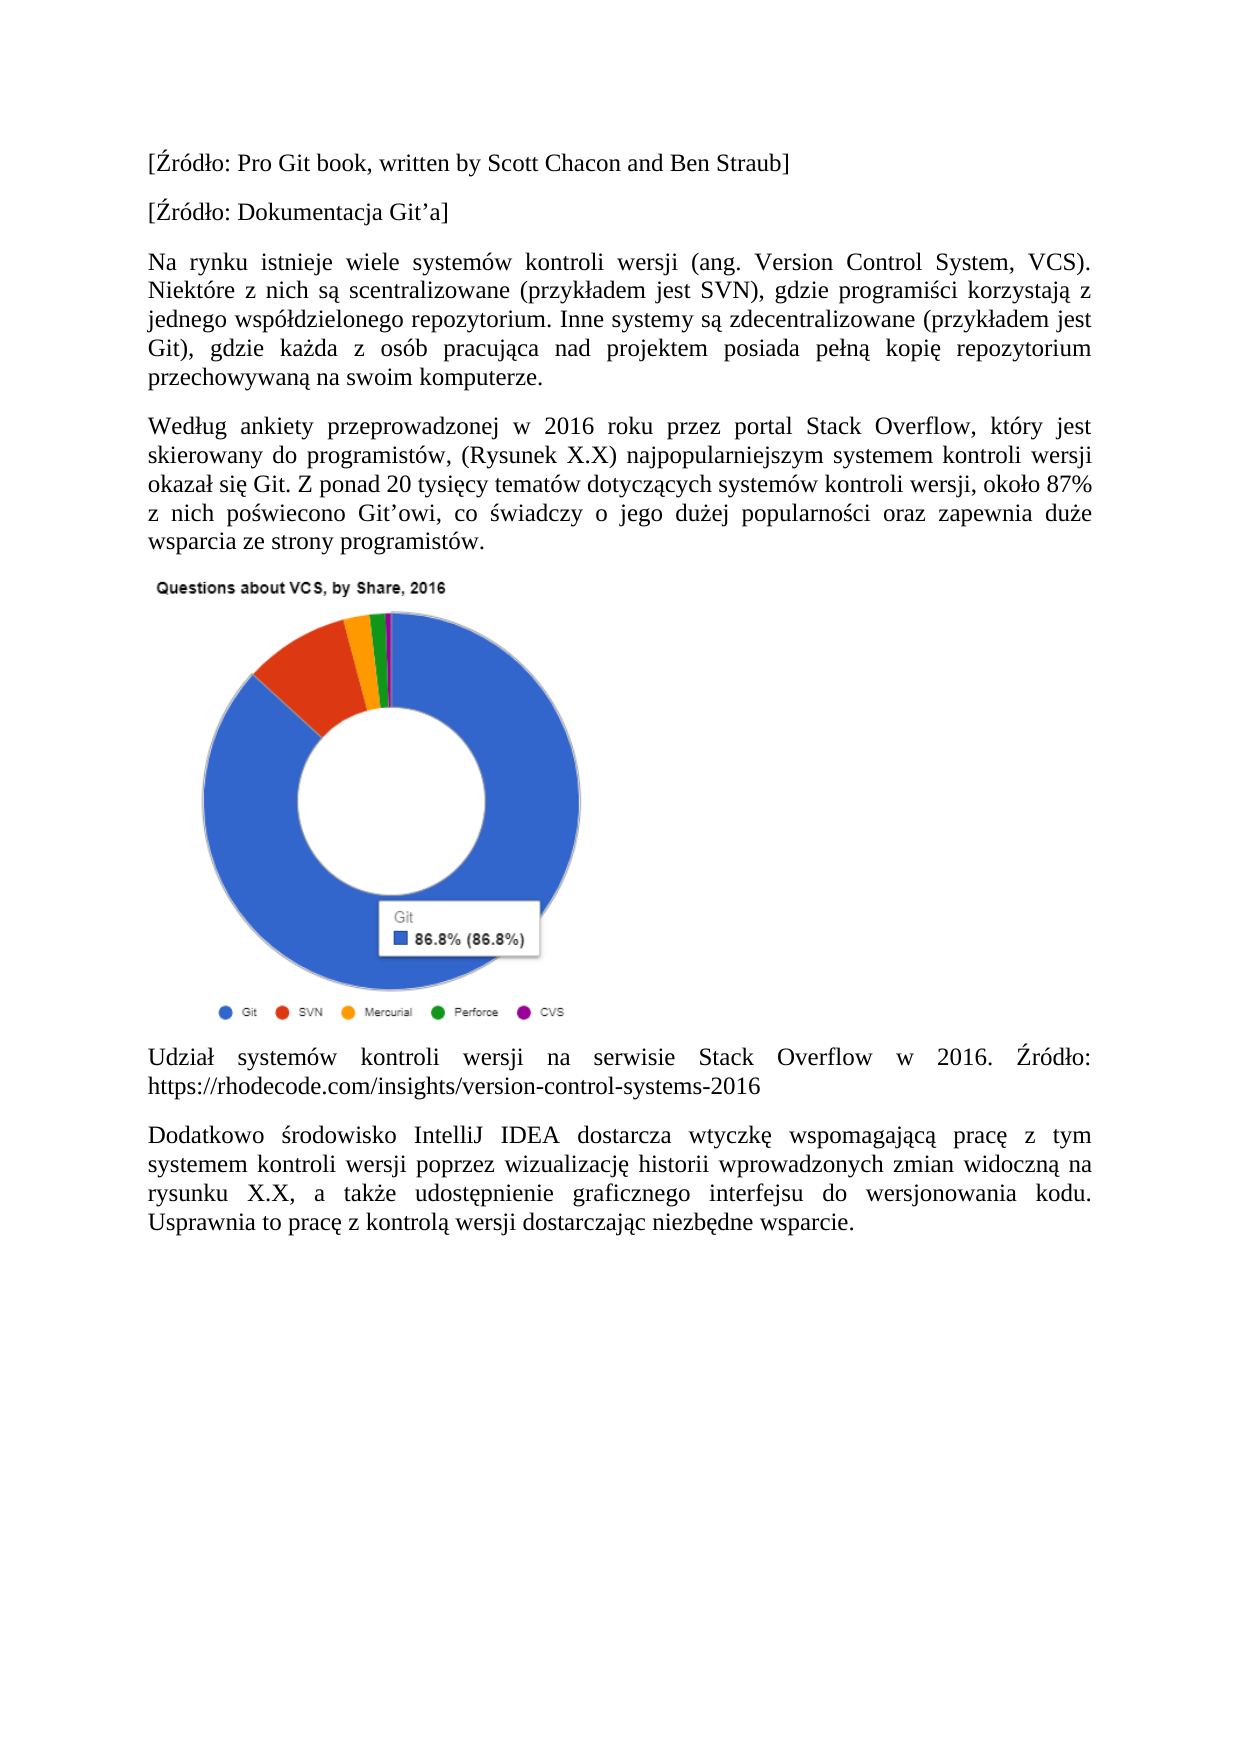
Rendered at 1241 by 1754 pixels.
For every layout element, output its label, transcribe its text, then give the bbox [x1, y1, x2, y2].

text Dodatkowo środowisko IntelliJ IDEA dostarcza wtyczkę wspomagającą pracę z tym systemem kontroli wersji poprzez wizualizację historii wprowadzonych zmian widoczną na rysunku X.X, a także udostępnienie graficznego interfejsu do wersjonowania kodu. Usprawnia to pracę z kontrolą wersji dostarczając niezbędne wsparcie. [148, 1120, 1093, 1235]
text Według ankiety przeprowadzonej w 2016 roku przez portal Stack Overflow, który jest skierowany do programistów, (Rysunek X.X) najpopularniejszym systemem kontroli wersji okazał się Git. Z ponad 20 tysięcy tematów dotyczących systemów kontroli wersji, około 87% z nich poświecono Git’owi, co świadczy o jego dużej popularności oraz zapewnia duże wsparcia ze strony programistów. [148, 411, 1093, 555]
text [Źródło: Dokumentacja Git’a] [148, 197, 1093, 226]
text [Źródło: Pro Git book, written by Scott Chacon and Ben Straub] [148, 148, 1093, 176]
text Udział systemów kontroli wersji na serwisie Stack Overflow w 2016. Źródło: https://rhodecode.com/insights/version-control-systems-2016 [148, 1042, 1093, 1099]
text Na rynku istnieje wiele systemów kontroli wersji (ang. Version Control System, VCS). Niektóre z nich są scentralizowane (przykładem jest SVN), gdzie programiści korzystają z jednego współdzielonego repozytorium. Inne systemy są zdecentralizowane (przykładem jest Git), gdzie każda z osób pracująca nad projektem posiada pełną kopię repozytorium przechowywaną na swoim komputerze. [148, 247, 1093, 391]
picture [147, 576, 615, 1022]
